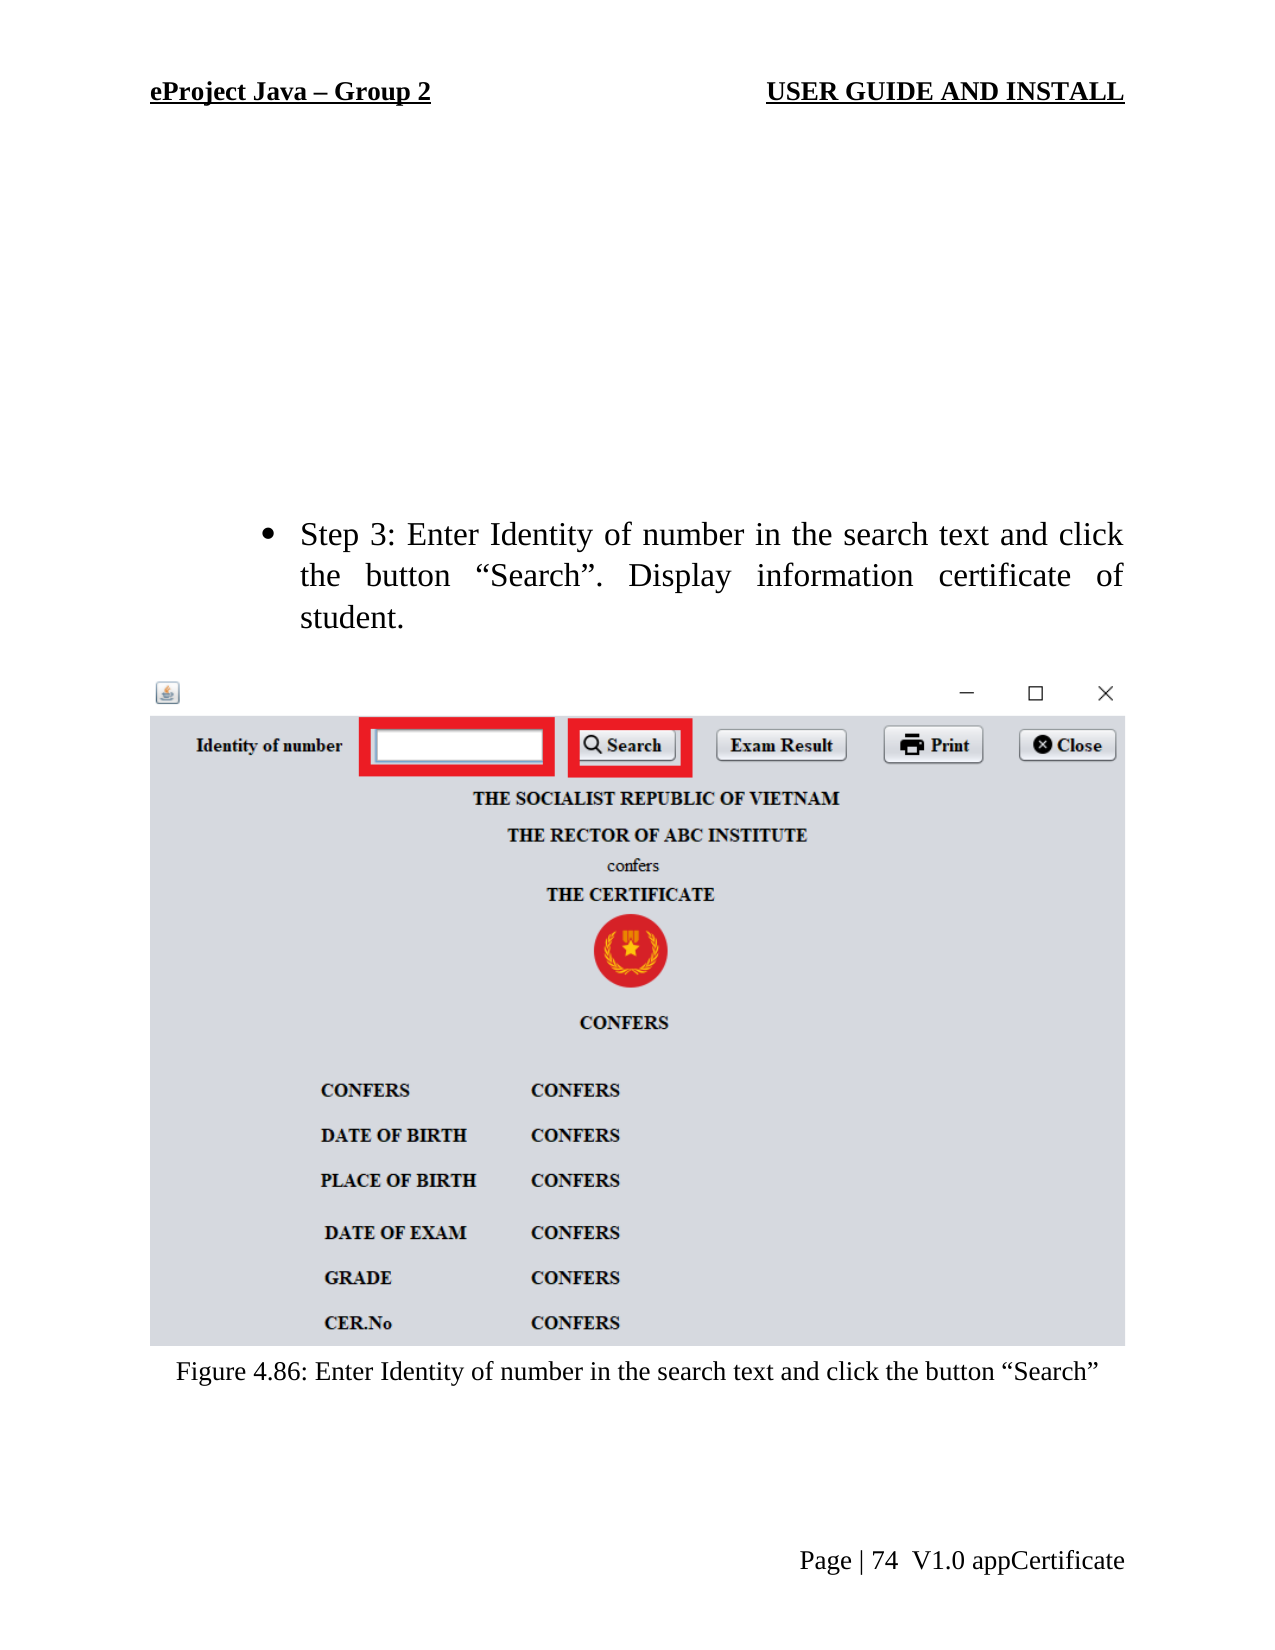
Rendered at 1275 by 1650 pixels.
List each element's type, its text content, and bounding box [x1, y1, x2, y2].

picture [150, 678, 1125, 1346]
list Step 3: Enter Identity of number in the search text and click the button “Search”. Display information certificate of student. [262, 514, 1125, 635]
